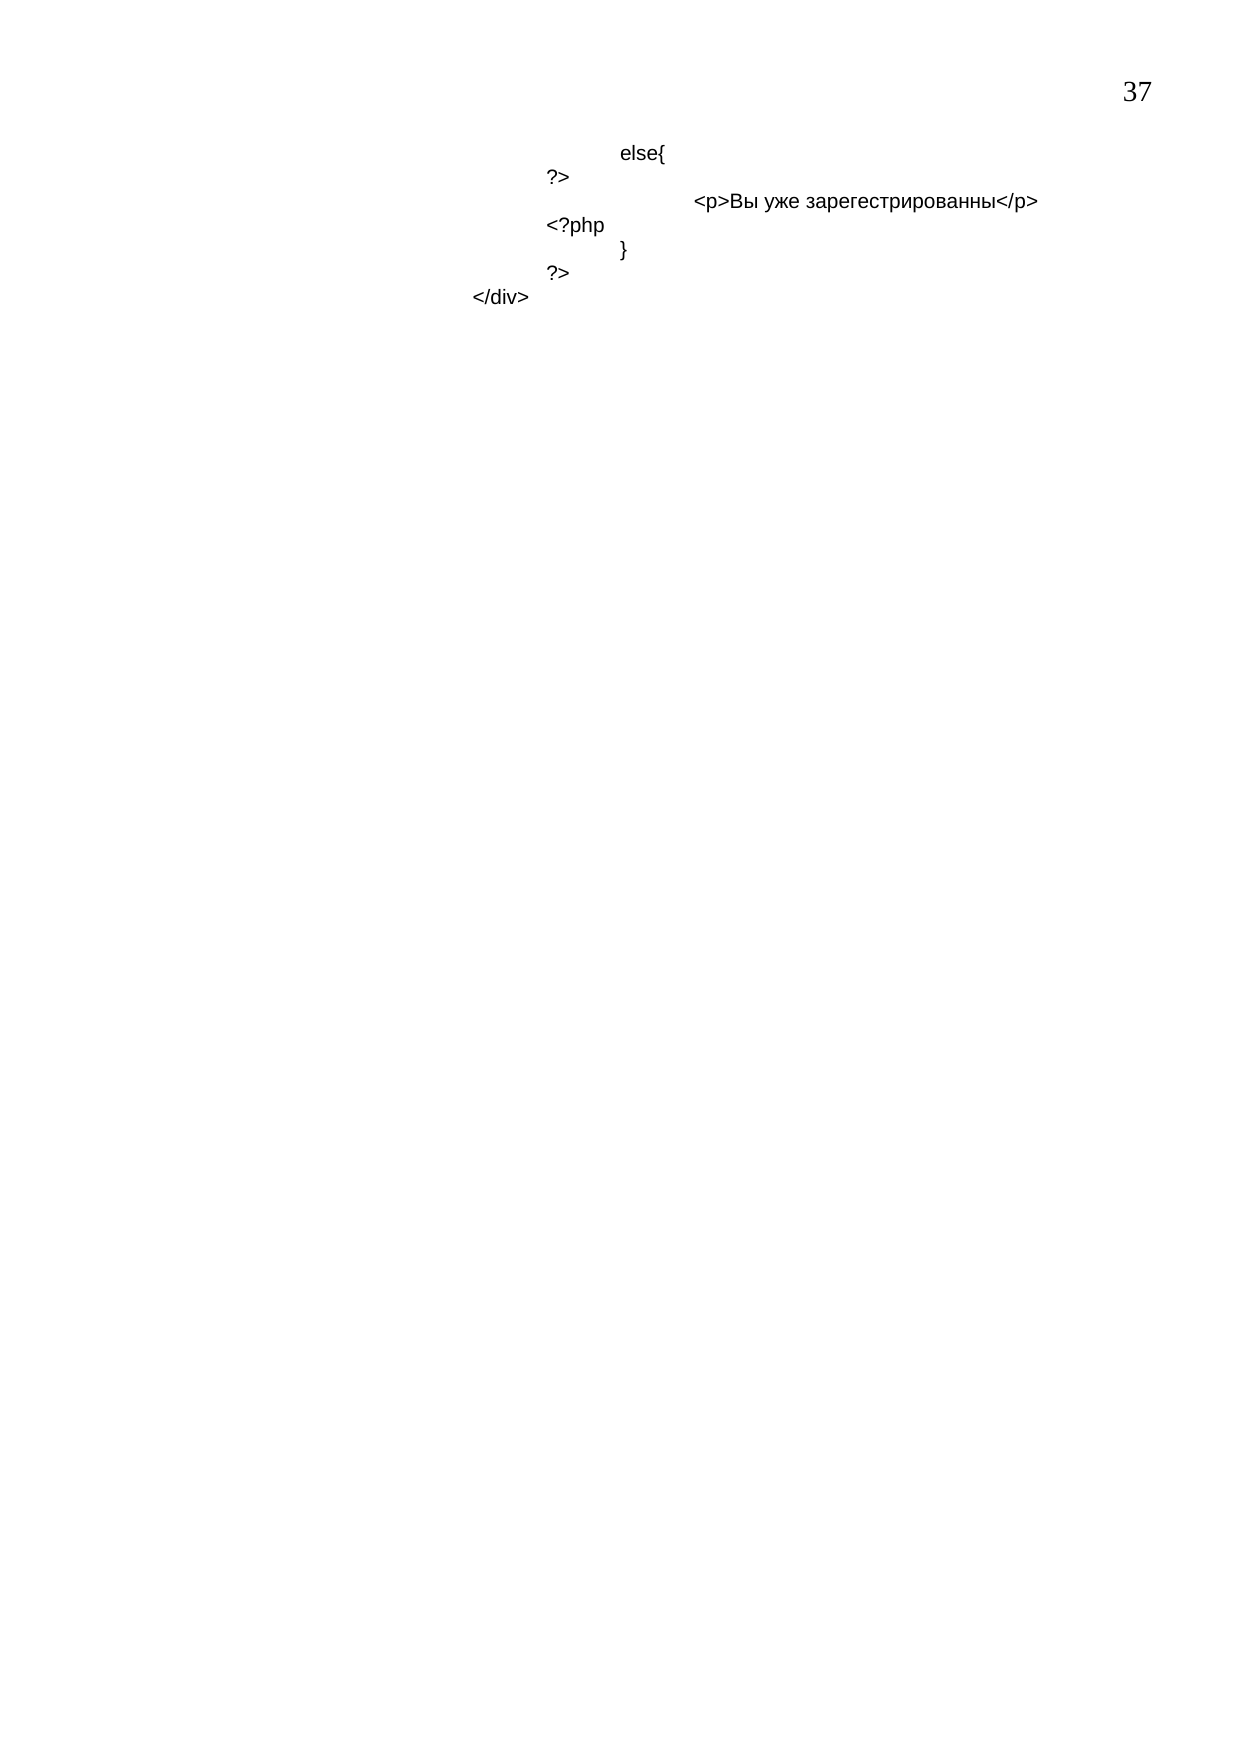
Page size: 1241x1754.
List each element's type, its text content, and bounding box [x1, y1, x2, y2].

text </div> [177, 284, 1152, 308]
text } [177, 237, 1152, 261]
text ?> [177, 165, 1152, 189]
text <?php [177, 213, 1152, 237]
text else{ [177, 141, 1152, 165]
text <p>Вы уже зарегестрированны</p> [177, 189, 1152, 213]
text ?> [177, 261, 1152, 284]
